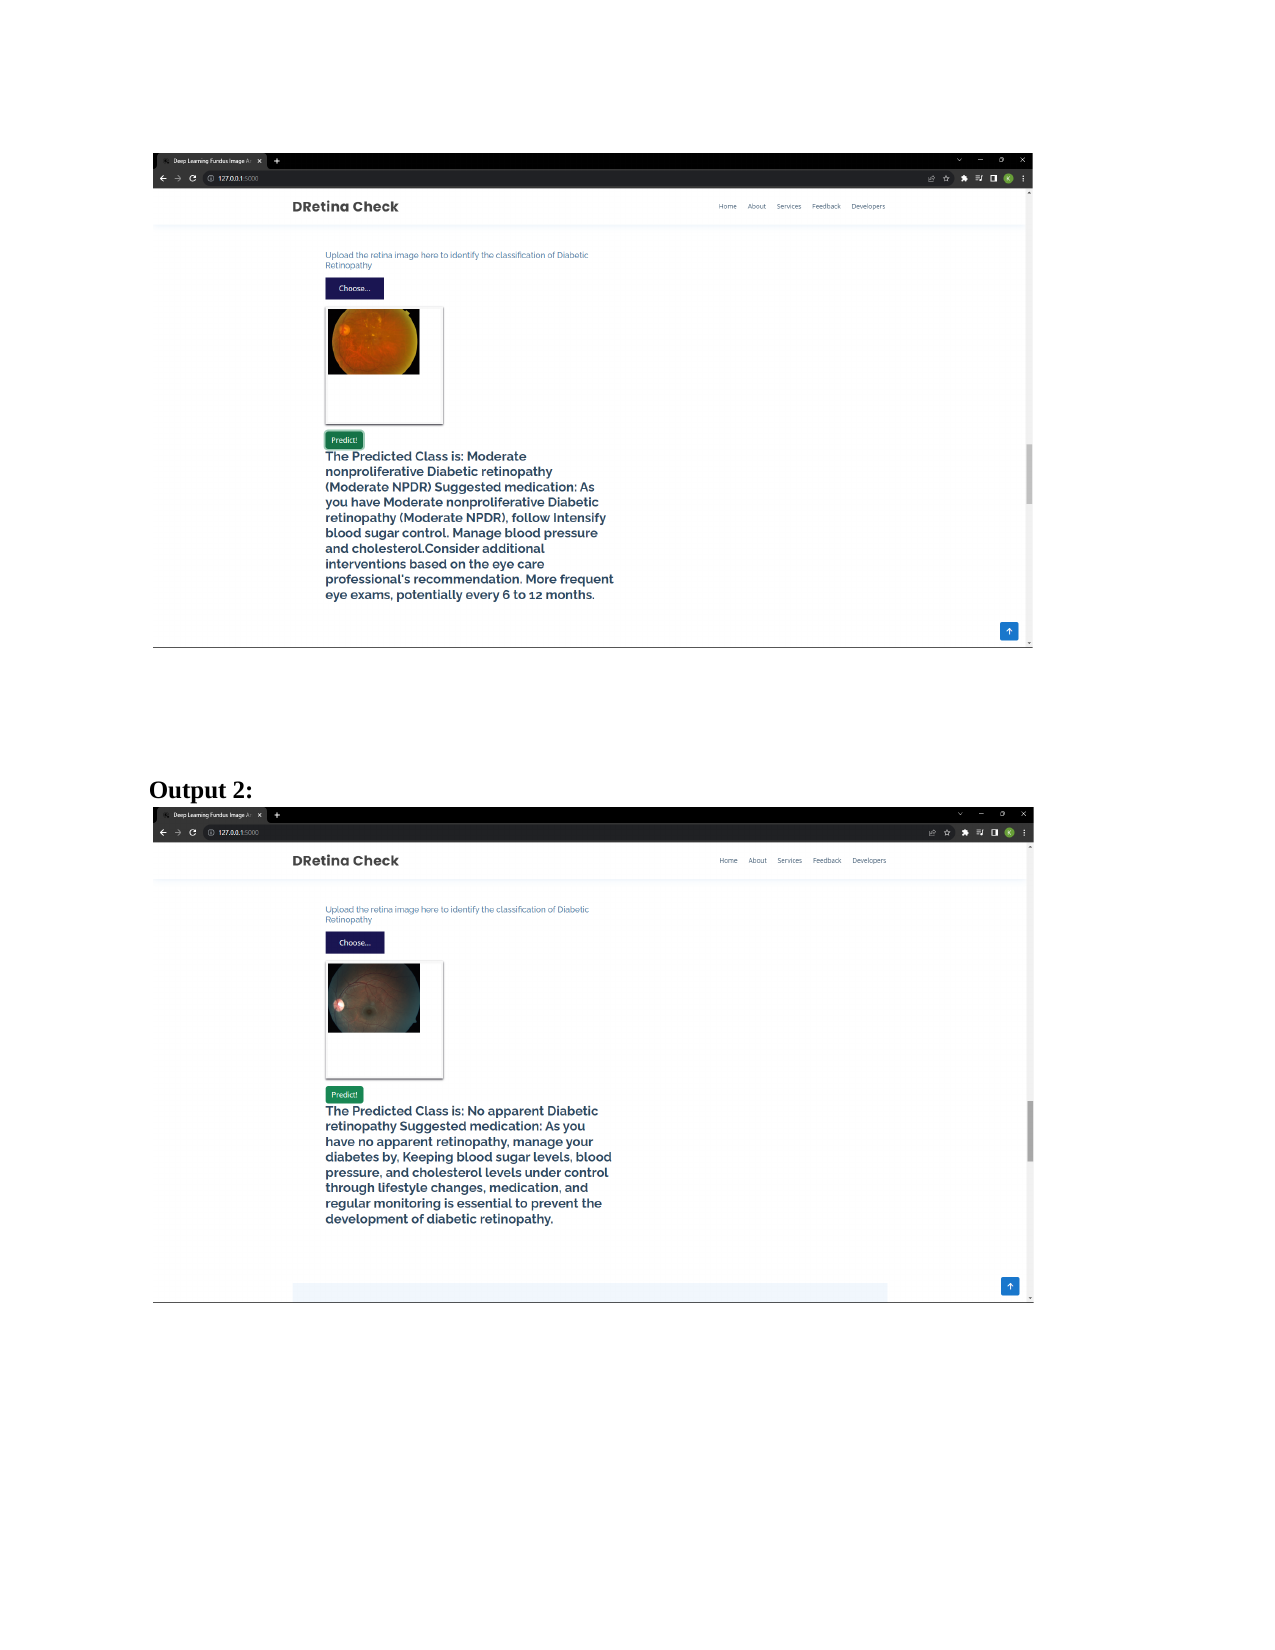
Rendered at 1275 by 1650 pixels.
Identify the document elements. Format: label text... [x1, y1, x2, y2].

picture [153, 153, 1033, 648]
text Output 2: [148, 776, 1125, 804]
picture [153, 807, 1034, 1303]
